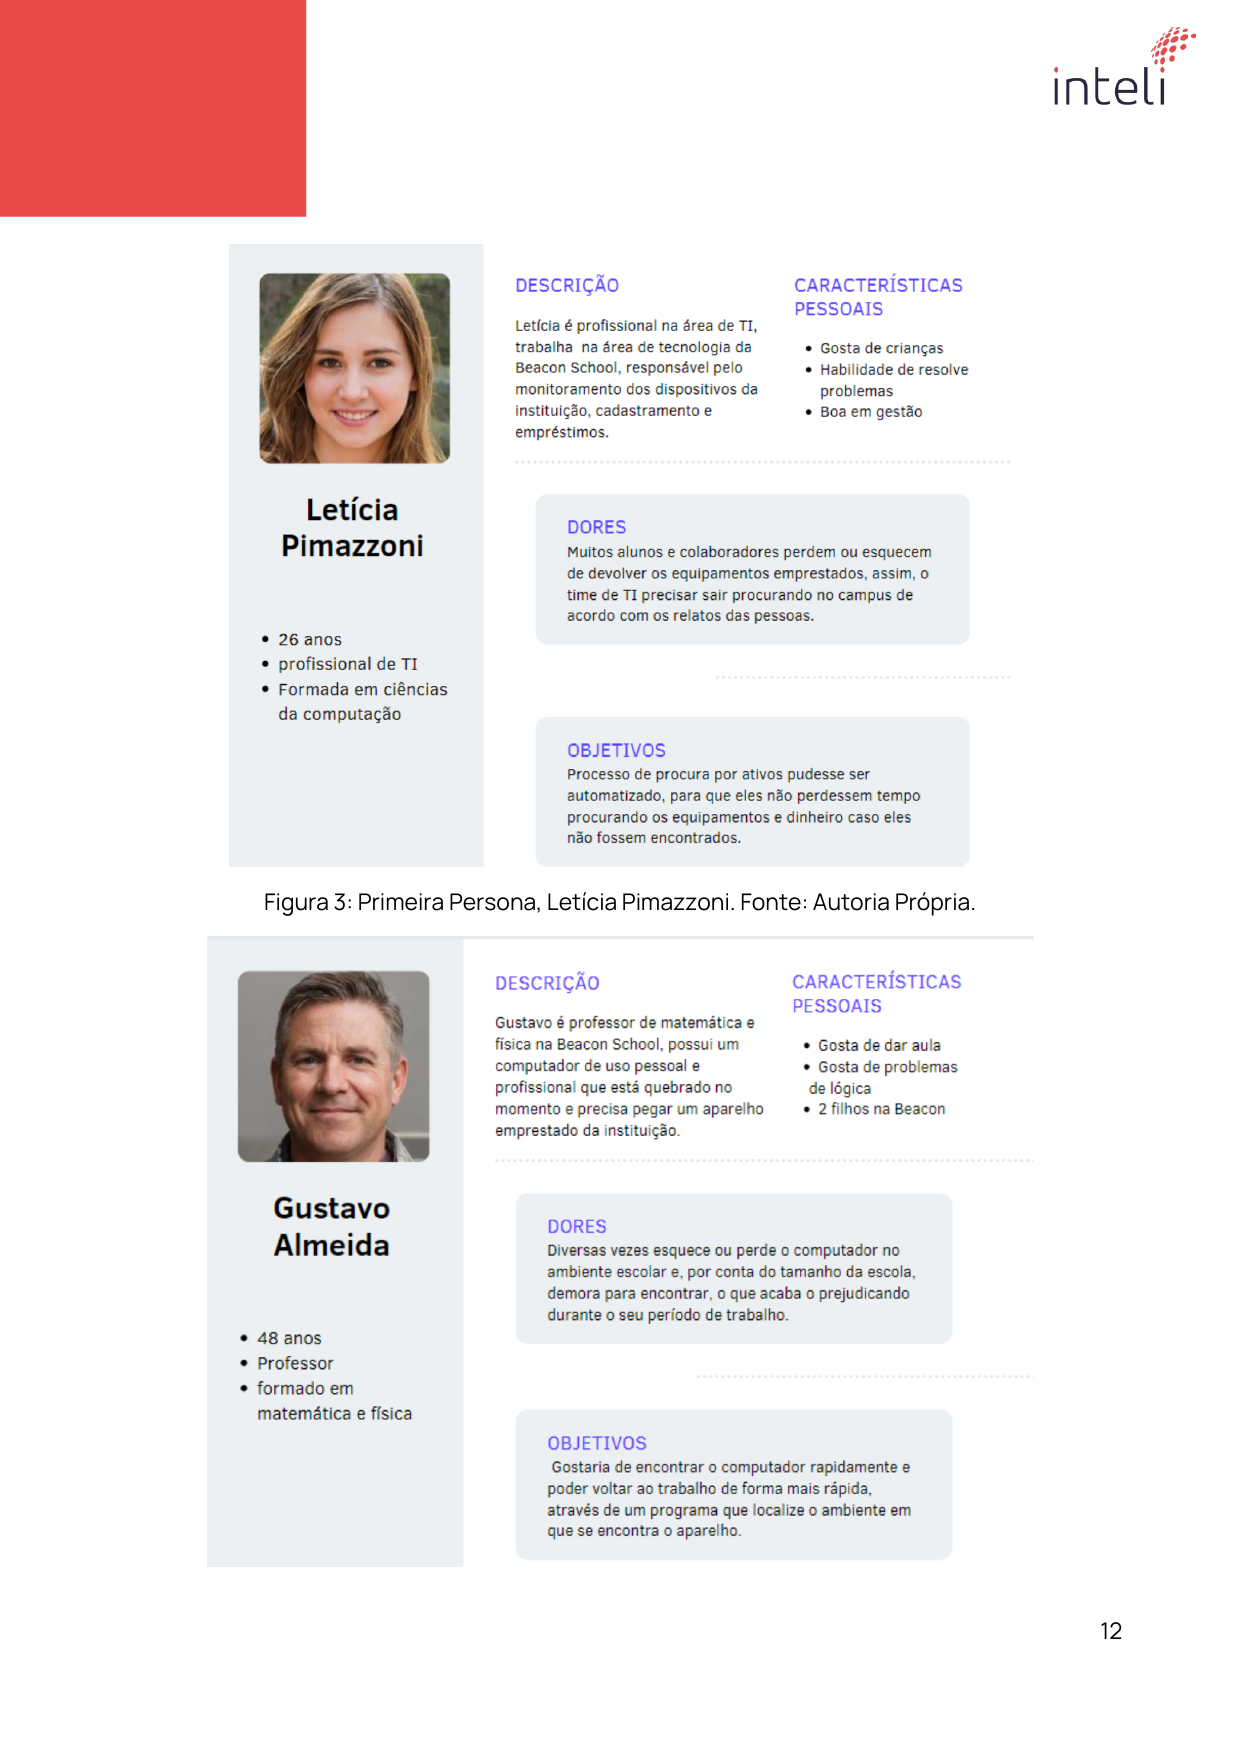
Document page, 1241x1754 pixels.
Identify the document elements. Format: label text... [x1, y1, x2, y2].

picture [1054, 27, 1197, 105]
picture [206, 936, 1034, 1567]
picture [229, 244, 1012, 867]
text Figura 3: Primeira Persona, Letícia Pimazzoni. Fonte: Autoria Própria. [118, 886, 1122, 917]
picture [0, 0, 307, 217]
